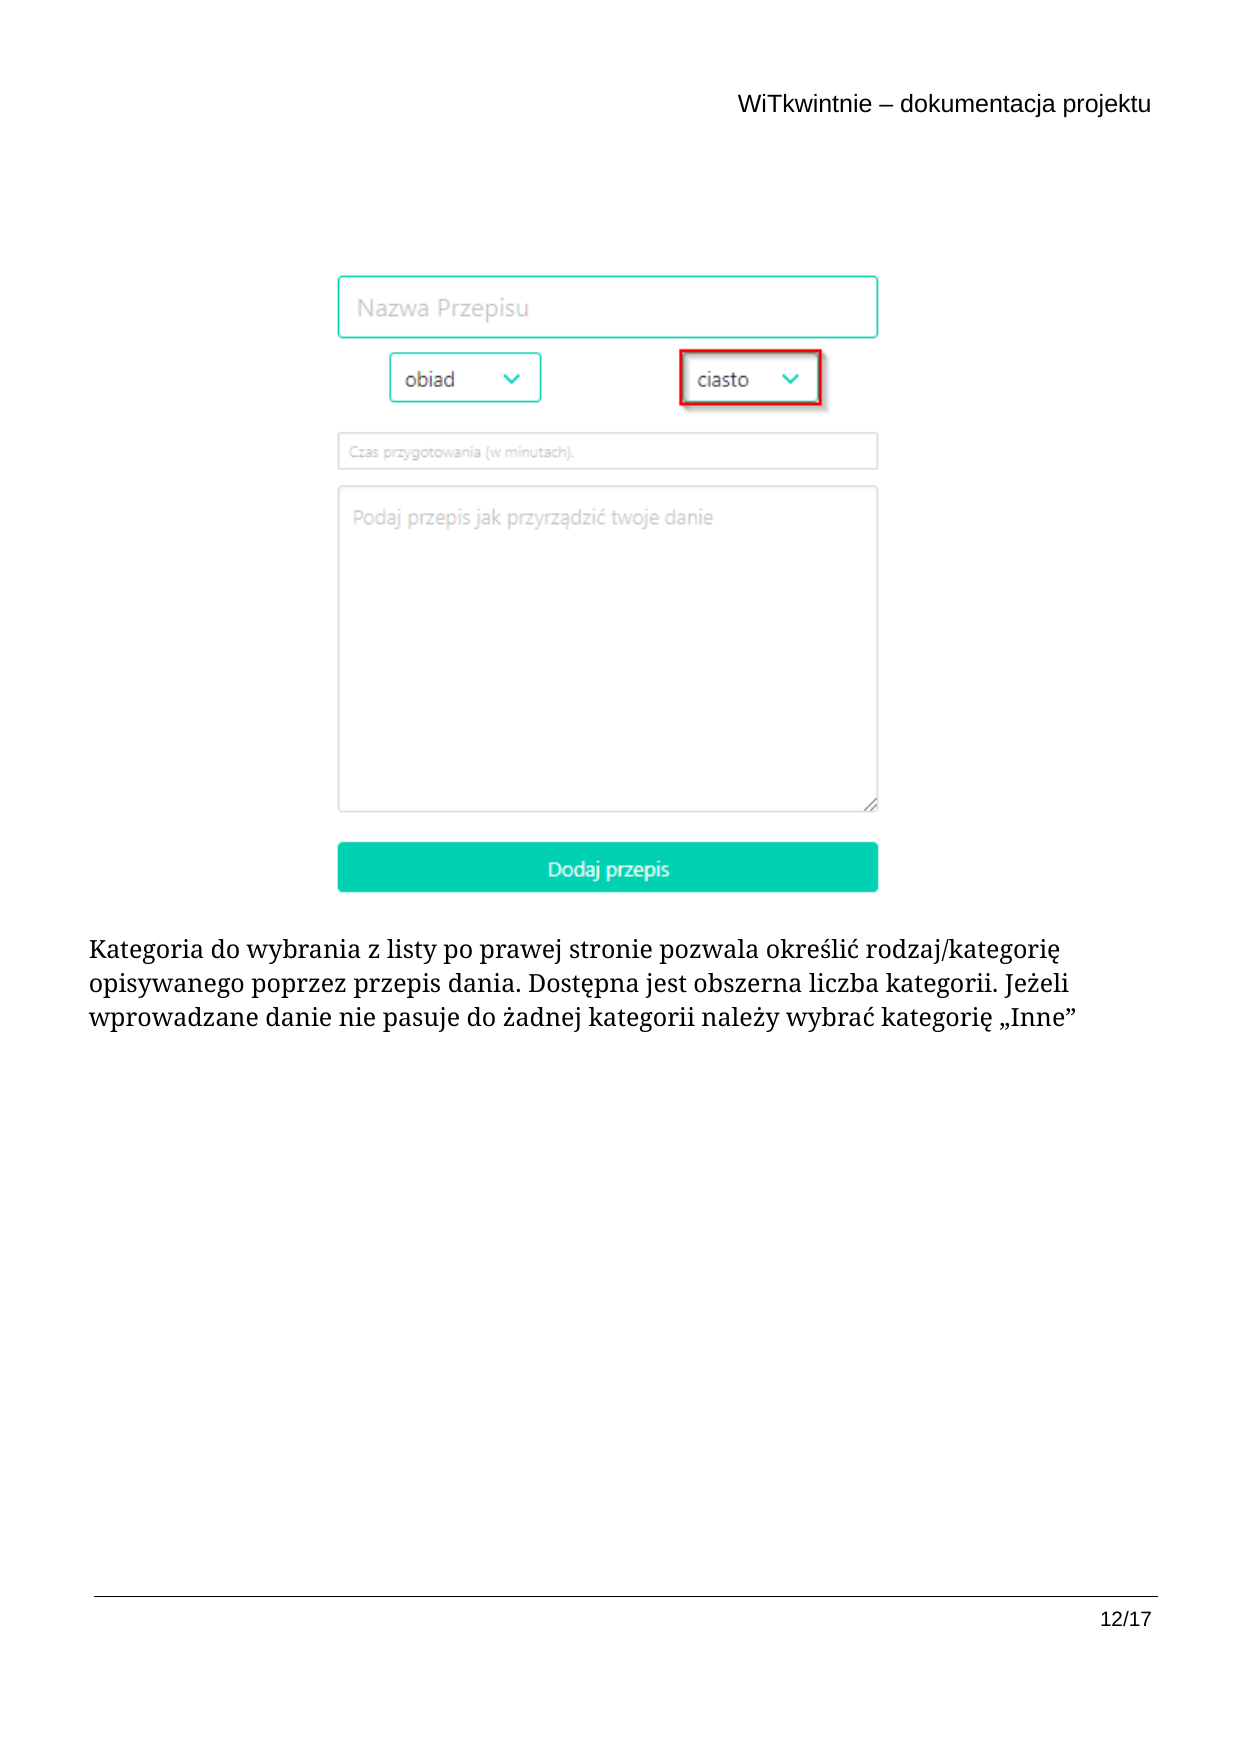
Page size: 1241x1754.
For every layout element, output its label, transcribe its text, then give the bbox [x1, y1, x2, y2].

text Kategoria do wybrania z listy po prawej stronie pozwala określić rodzaj/kategorię opisywanego poprzez przepis dania. Dostępna jest obszerna liczba kategorii. Jeżeli wprowadzane danie nie pasuje do żadnej kategorii należy wybrać kategorię „Inne” [88, 932, 1152, 1034]
picture [302, 255, 938, 919]
